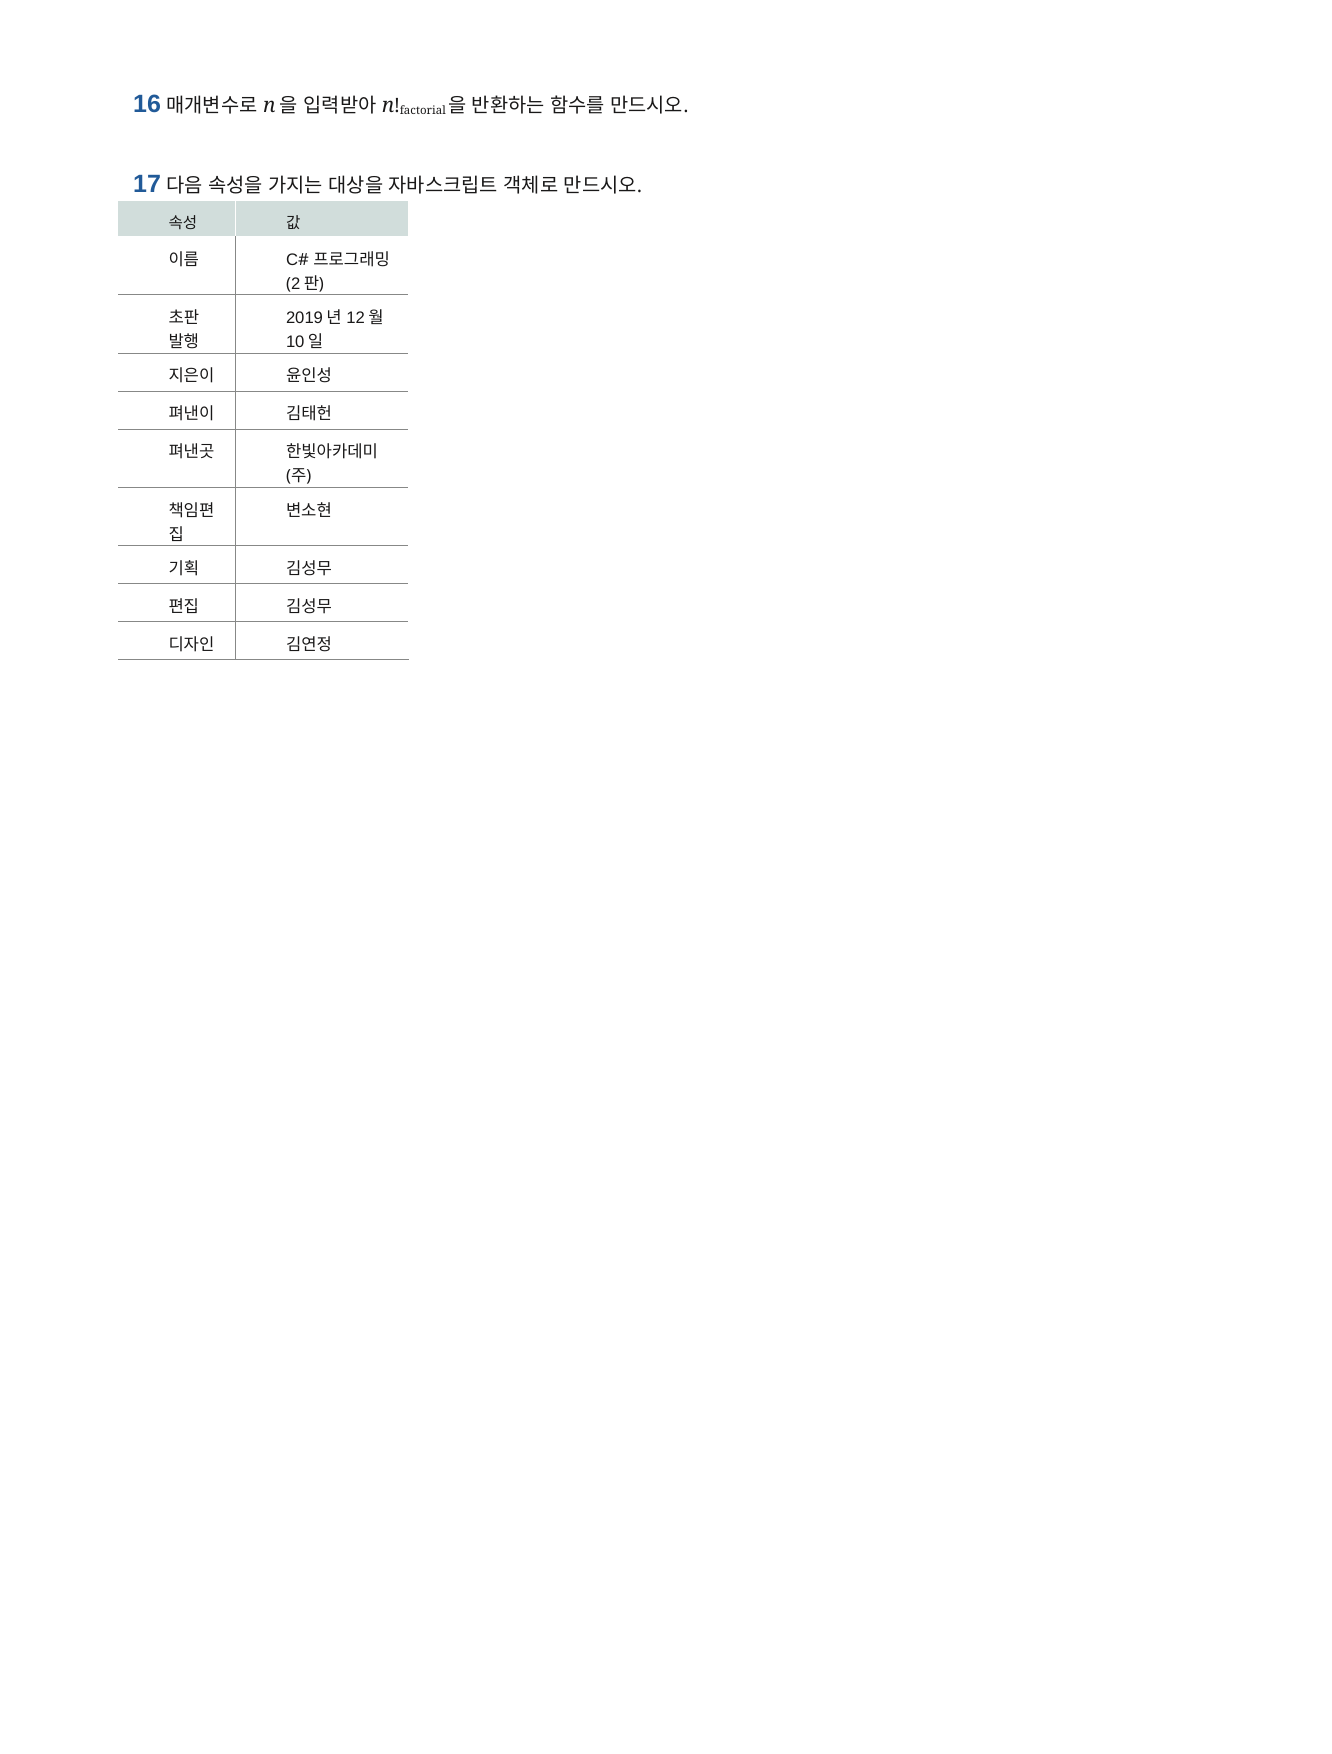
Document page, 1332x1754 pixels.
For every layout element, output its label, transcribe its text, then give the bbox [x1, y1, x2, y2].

table_cell 윤인성 [236, 353, 409, 391]
table_cell 김연정 [236, 621, 409, 659]
table_cell 김성무 [236, 583, 409, 621]
table_cell 책임편집 [118, 488, 235, 545]
table_cell 디자인 [118, 622, 235, 659]
table_cell C# 프로그래밍(2판) [236, 236, 409, 294]
table_cell 펴낸곳 [118, 430, 235, 487]
table_cell 변소현 [236, 487, 409, 545]
table_cell 지은이 [118, 354, 235, 391]
table_header 속성 [118, 201, 235, 236]
table_cell 기획 [118, 546, 235, 583]
table_cell 편집 [118, 584, 235, 621]
table_cell 김태헌 [236, 391, 409, 428]
table_cell 펴낸이 [118, 392, 235, 428]
table_cell 2019년 12월 10일 [236, 294, 409, 353]
table_cell 초판 발행 [118, 295, 235, 353]
table_cell 이름 [118, 236, 235, 294]
table_header 값 [236, 201, 408, 236]
list 매개변수로 n을 입력받아 n!factorial을 반환하는 함수를 만드시오. [133, 89, 1243, 118]
list 다음 속성을 가지는 대상을 자바스크립트 객체로 만드시오. [133, 169, 1243, 198]
table_cell 김성무 [236, 545, 409, 583]
table_cell 한빛아카데미(주) [236, 429, 409, 487]
